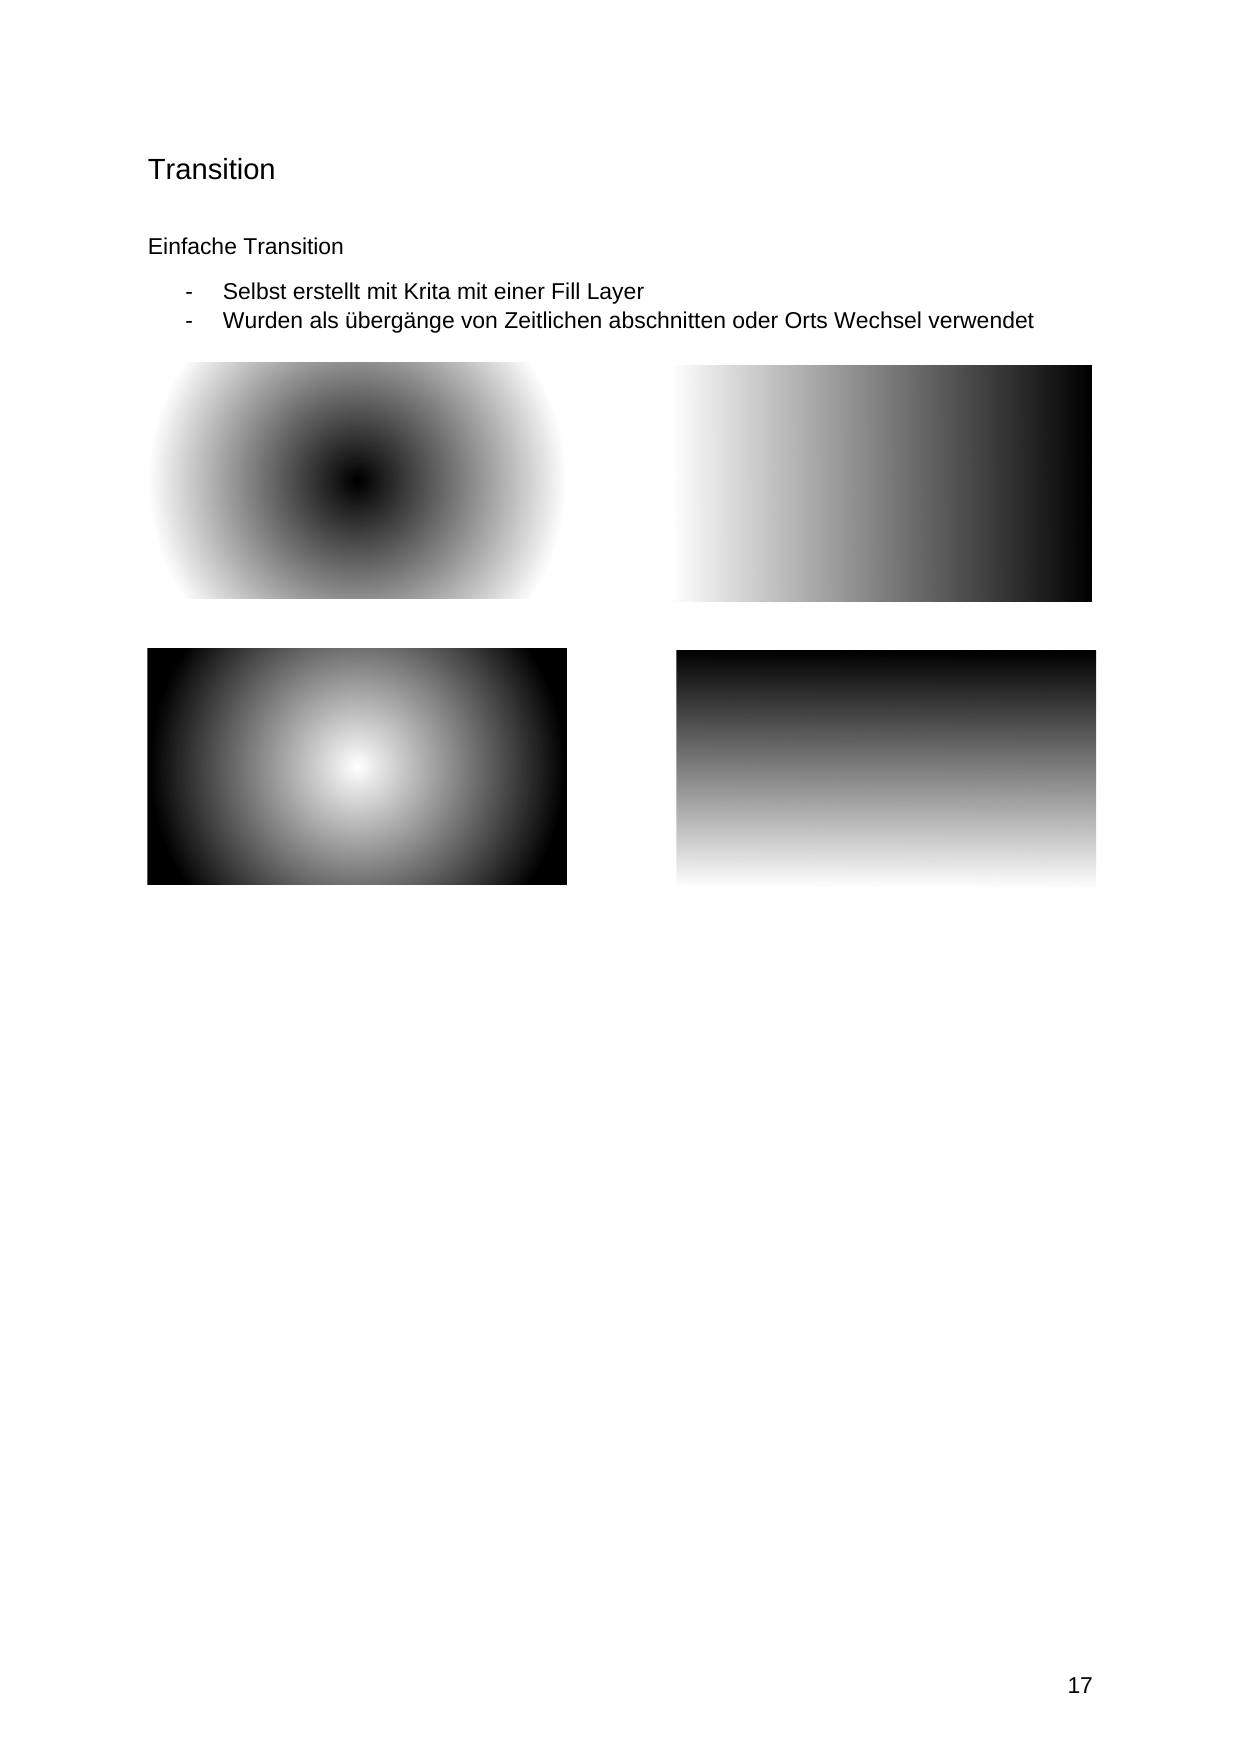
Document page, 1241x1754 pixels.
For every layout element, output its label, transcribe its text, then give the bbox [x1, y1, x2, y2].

subtitle Transition [148, 152, 1093, 185]
list Selbst erstellt mit Krita mit einer Fill Layer [185, 278, 1093, 304]
list Wurden als übergänge von Zeitlichen abschnitten oder Orts Wechsel verwendet [185, 307, 1093, 333]
picture [676, 650, 1097, 887]
picture [672, 365, 1092, 602]
text Einfache Transition [148, 233, 1093, 259]
picture [147, 648, 567, 885]
picture [147, 362, 567, 599]
